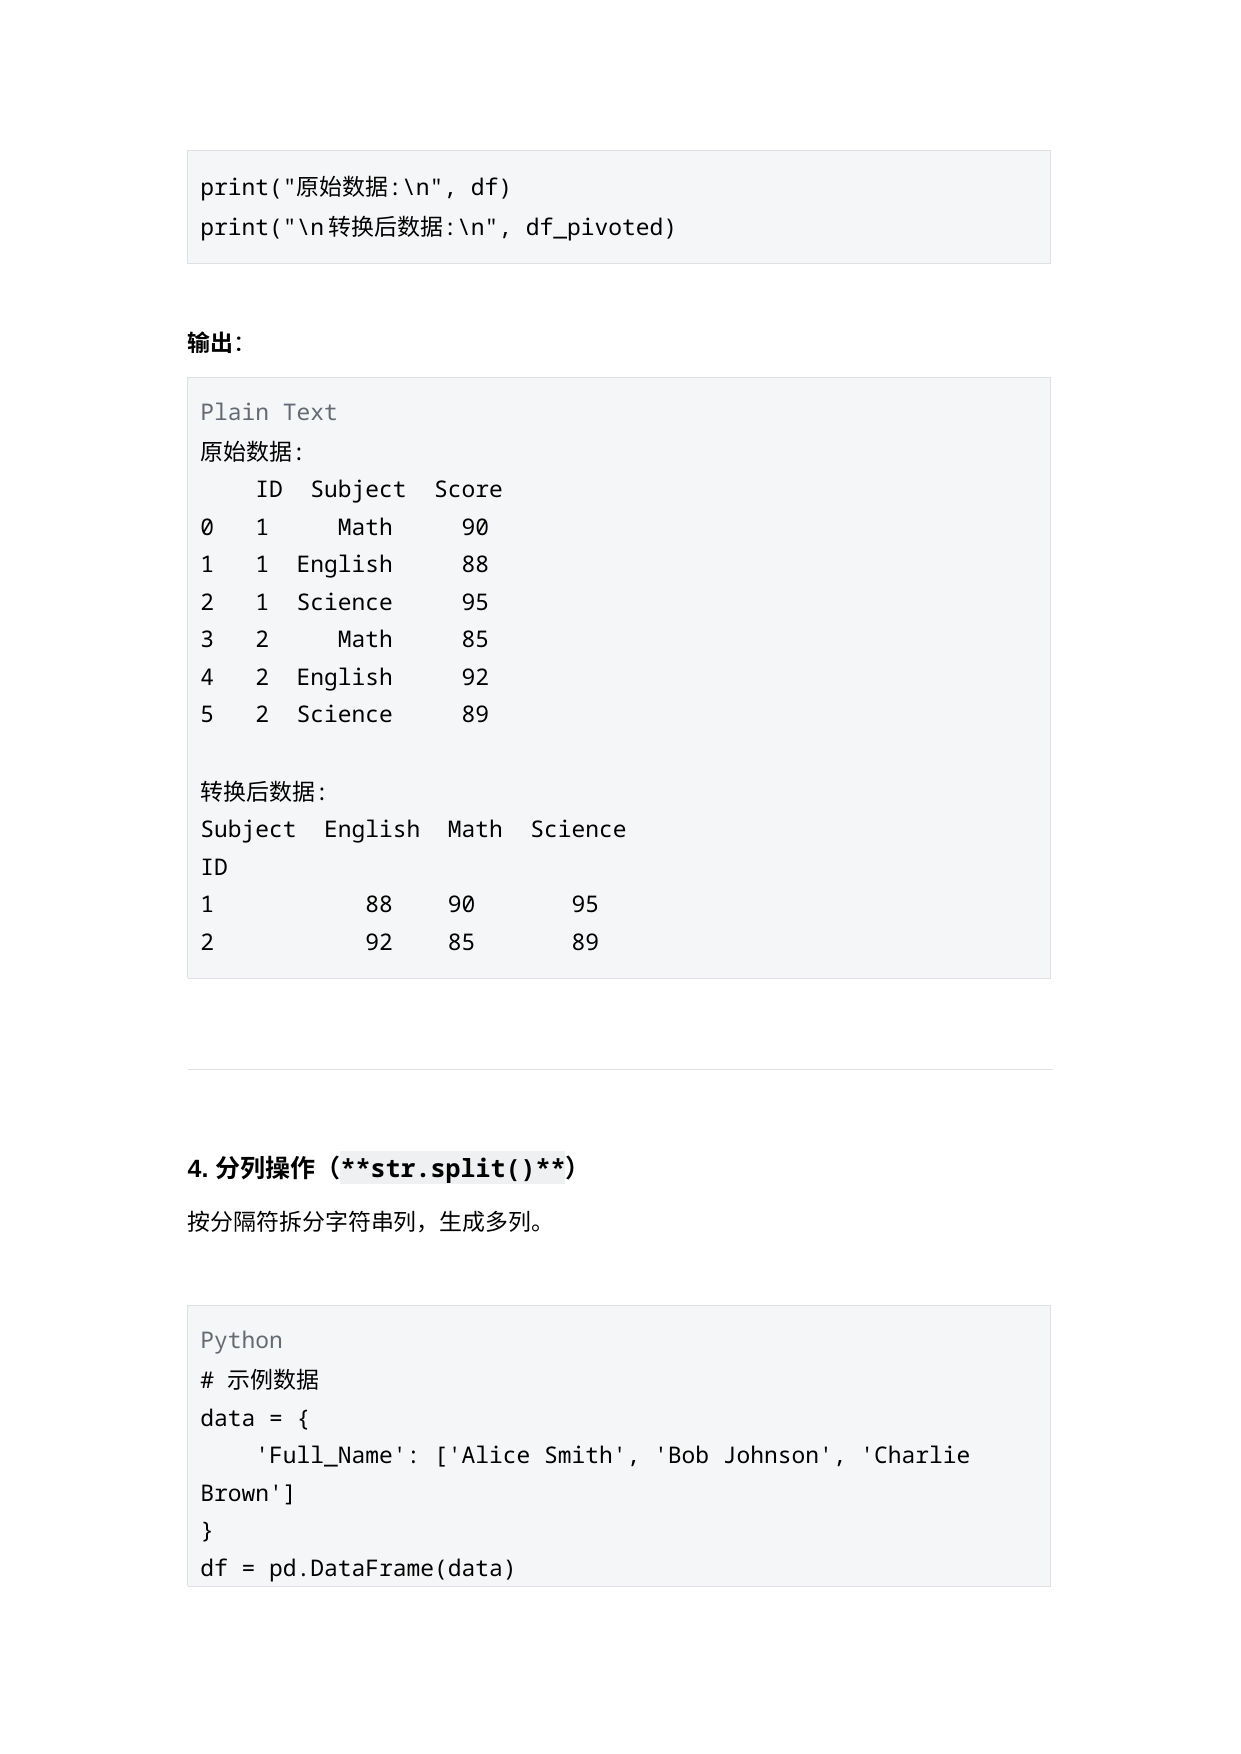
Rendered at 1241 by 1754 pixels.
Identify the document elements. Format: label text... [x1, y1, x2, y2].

text 按分隔符拆分字符串列，生成多列。 [187, 1204, 1053, 1237]
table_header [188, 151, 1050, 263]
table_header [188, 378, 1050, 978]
text 4. 分列操作（**str.split()**） [187, 1148, 1053, 1184]
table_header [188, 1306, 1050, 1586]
text 输出： [187, 324, 1053, 358]
